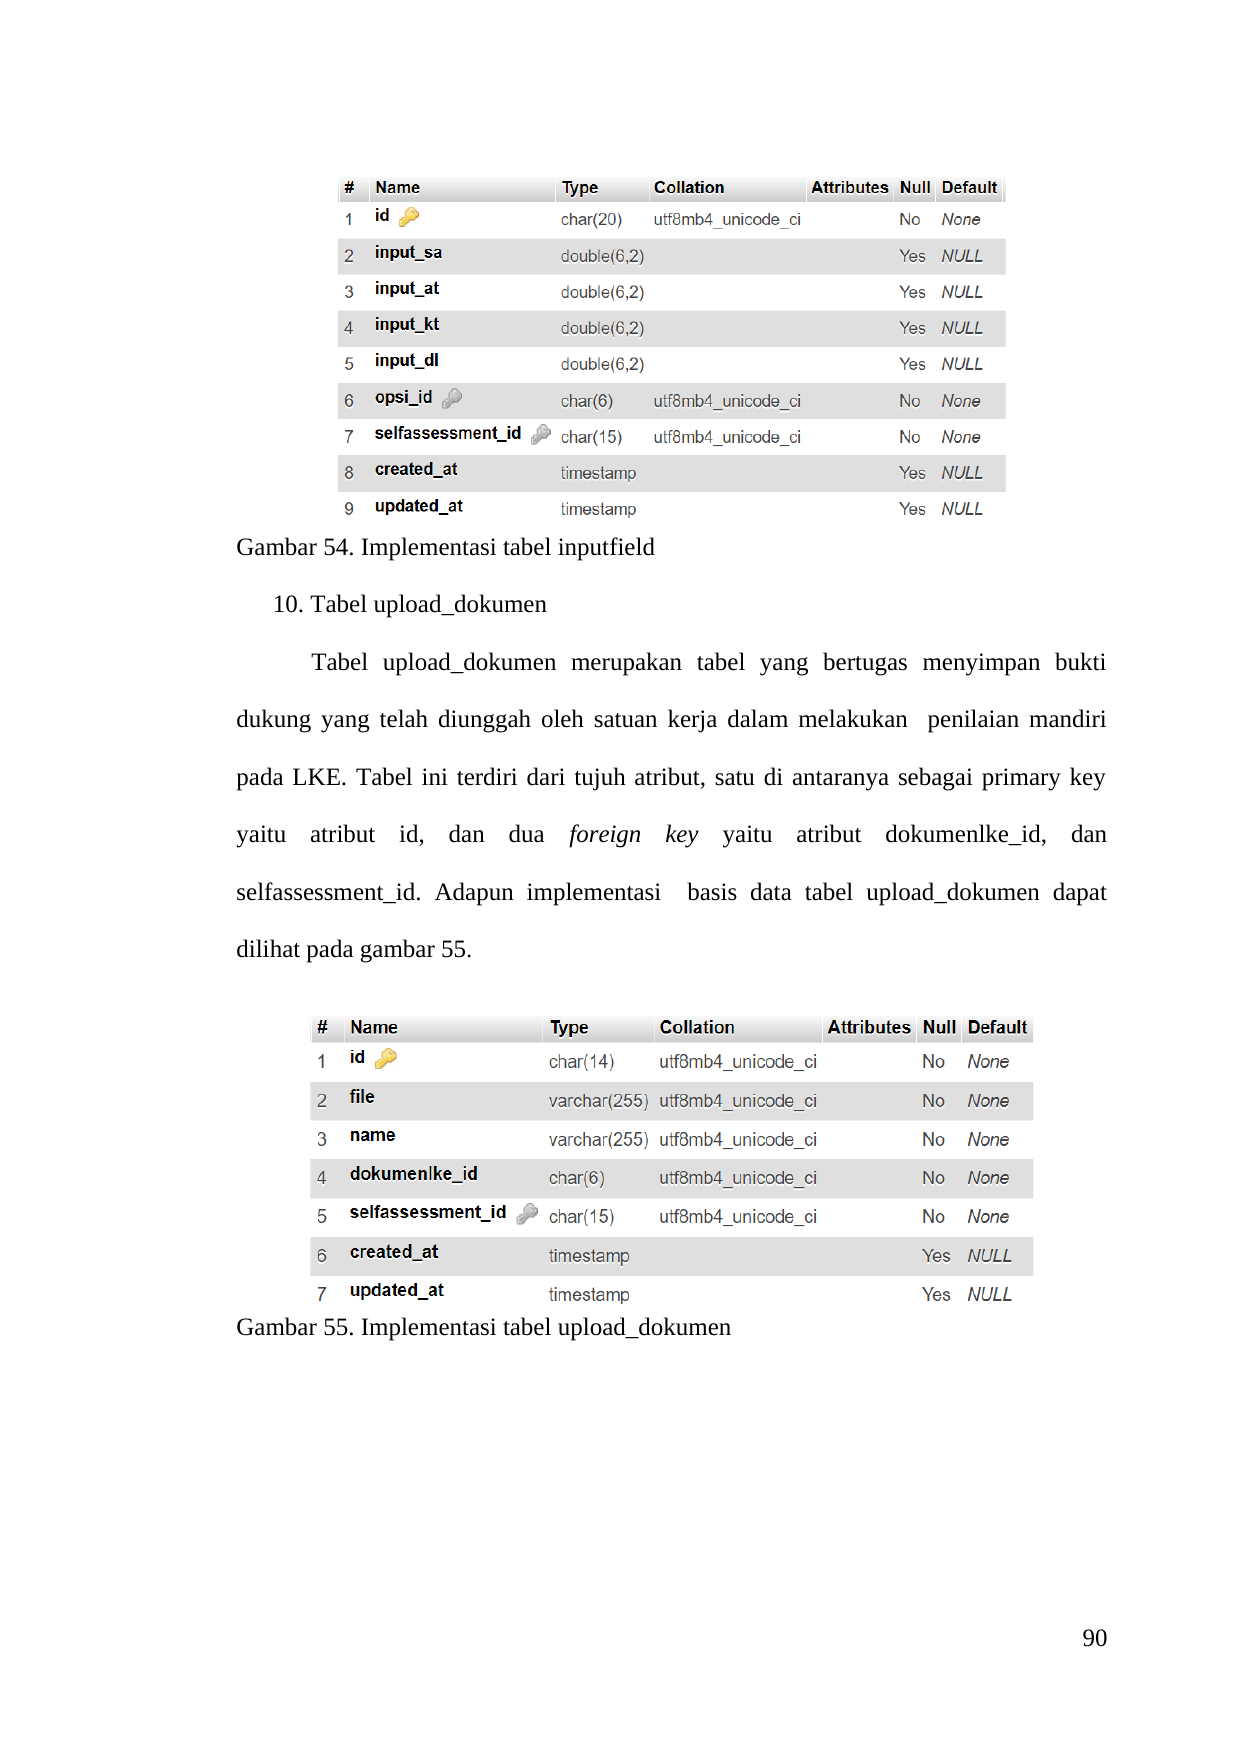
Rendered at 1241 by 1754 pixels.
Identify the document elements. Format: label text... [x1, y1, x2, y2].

text Gambar 55. Implementasi tabel upload_dokumen [236, 1312, 1107, 1341]
list Tabel upload_dokumen [273, 589, 1107, 618]
picture [338, 177, 1006, 532]
text Tabel upload_dokumen merupakan tabel yang bertugas menyimpan bukti dukung yang telah diunggah oleh satuan kerja dalam melakukan penilaian mandiri pada LKE. Tabel ini terdiri dari tujuh atribut, satu di antaranya sebagai primary key yaitu atribut id, dan dua foreign key yaitu atribut dokumenlke_id, dan selfassessment_id. Adapun implementasi basis data tabel upload_dokumen dapat dilihat pada gambar 55. [236, 647, 1107, 963]
text Gambar 54. Implementasi tabel inputfield [236, 532, 1107, 560]
picture [310, 1016, 1034, 1312]
